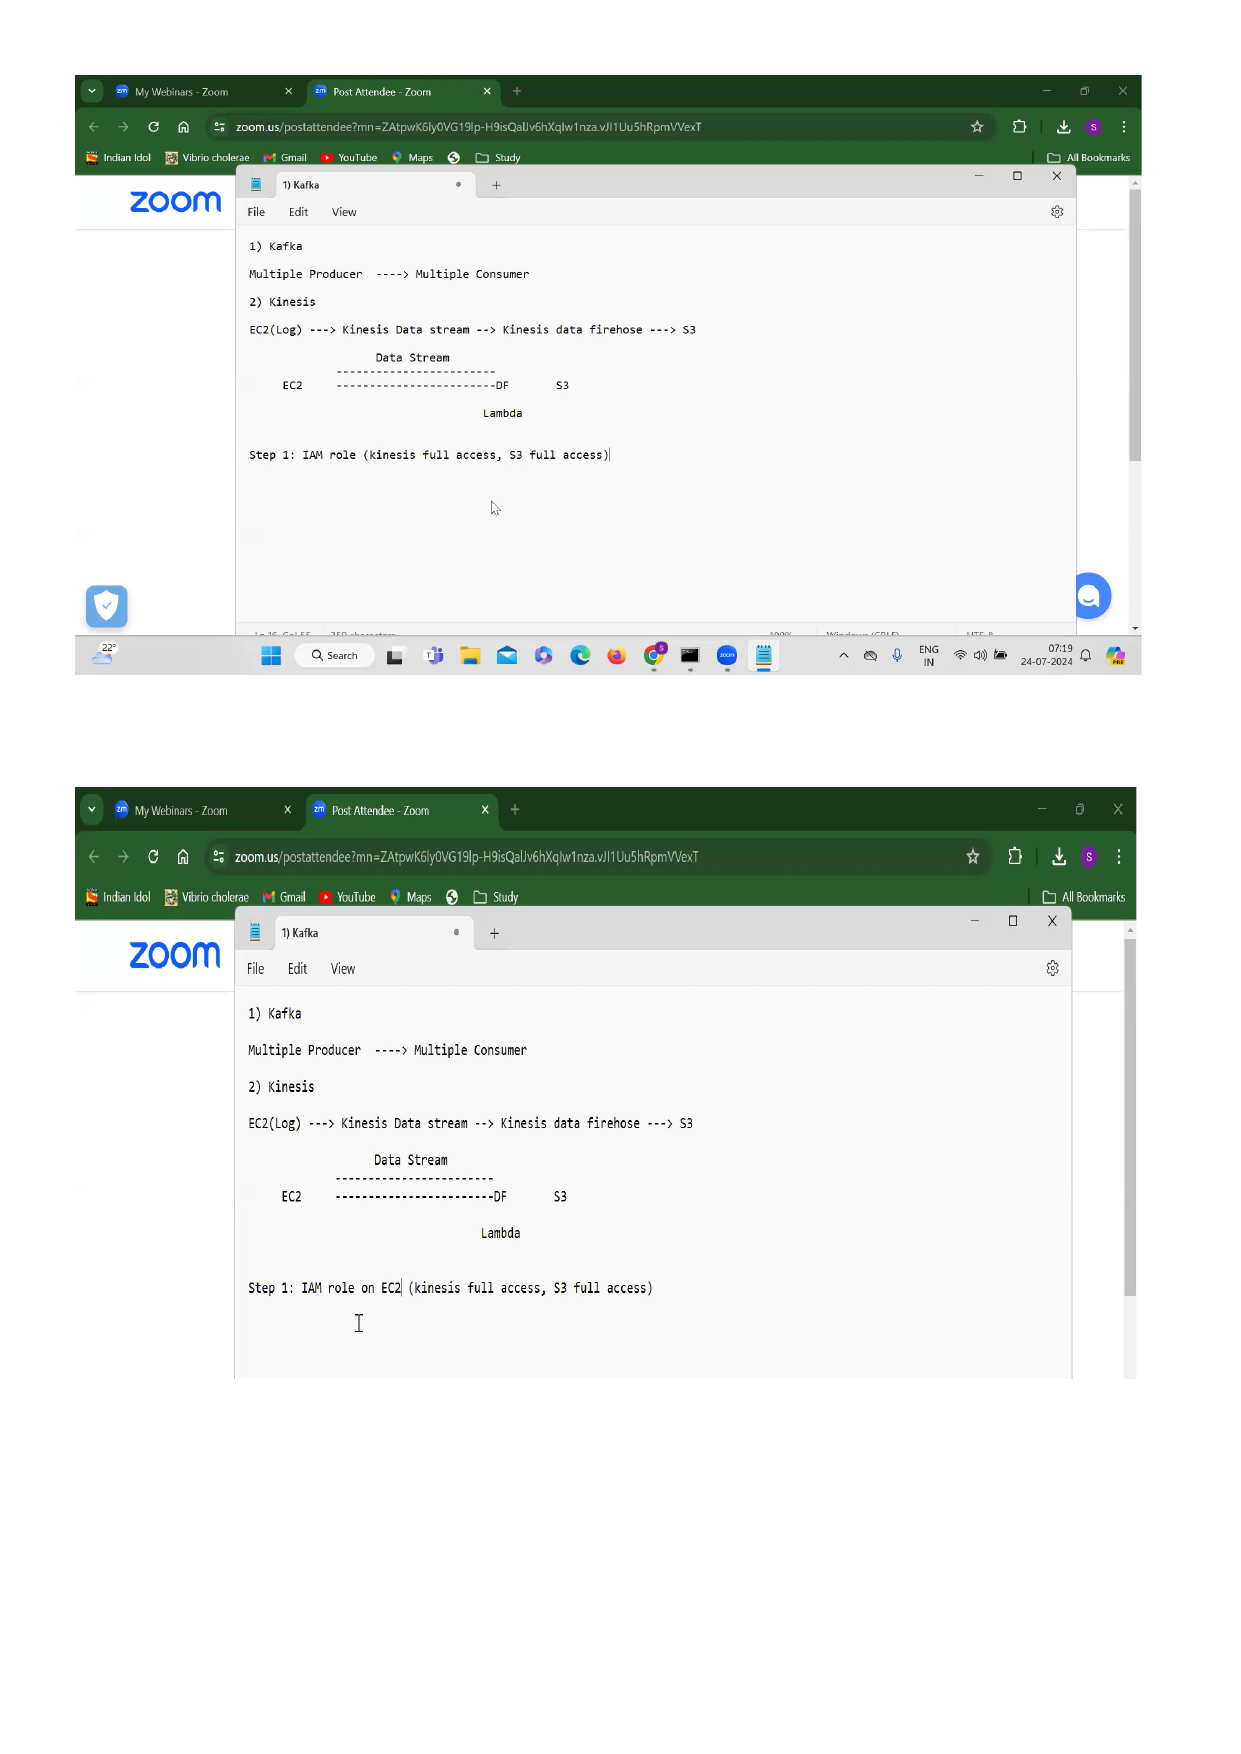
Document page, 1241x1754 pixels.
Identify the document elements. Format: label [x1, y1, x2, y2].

picture [75, 75, 1142, 675]
picture [75, 787, 1137, 1379]
